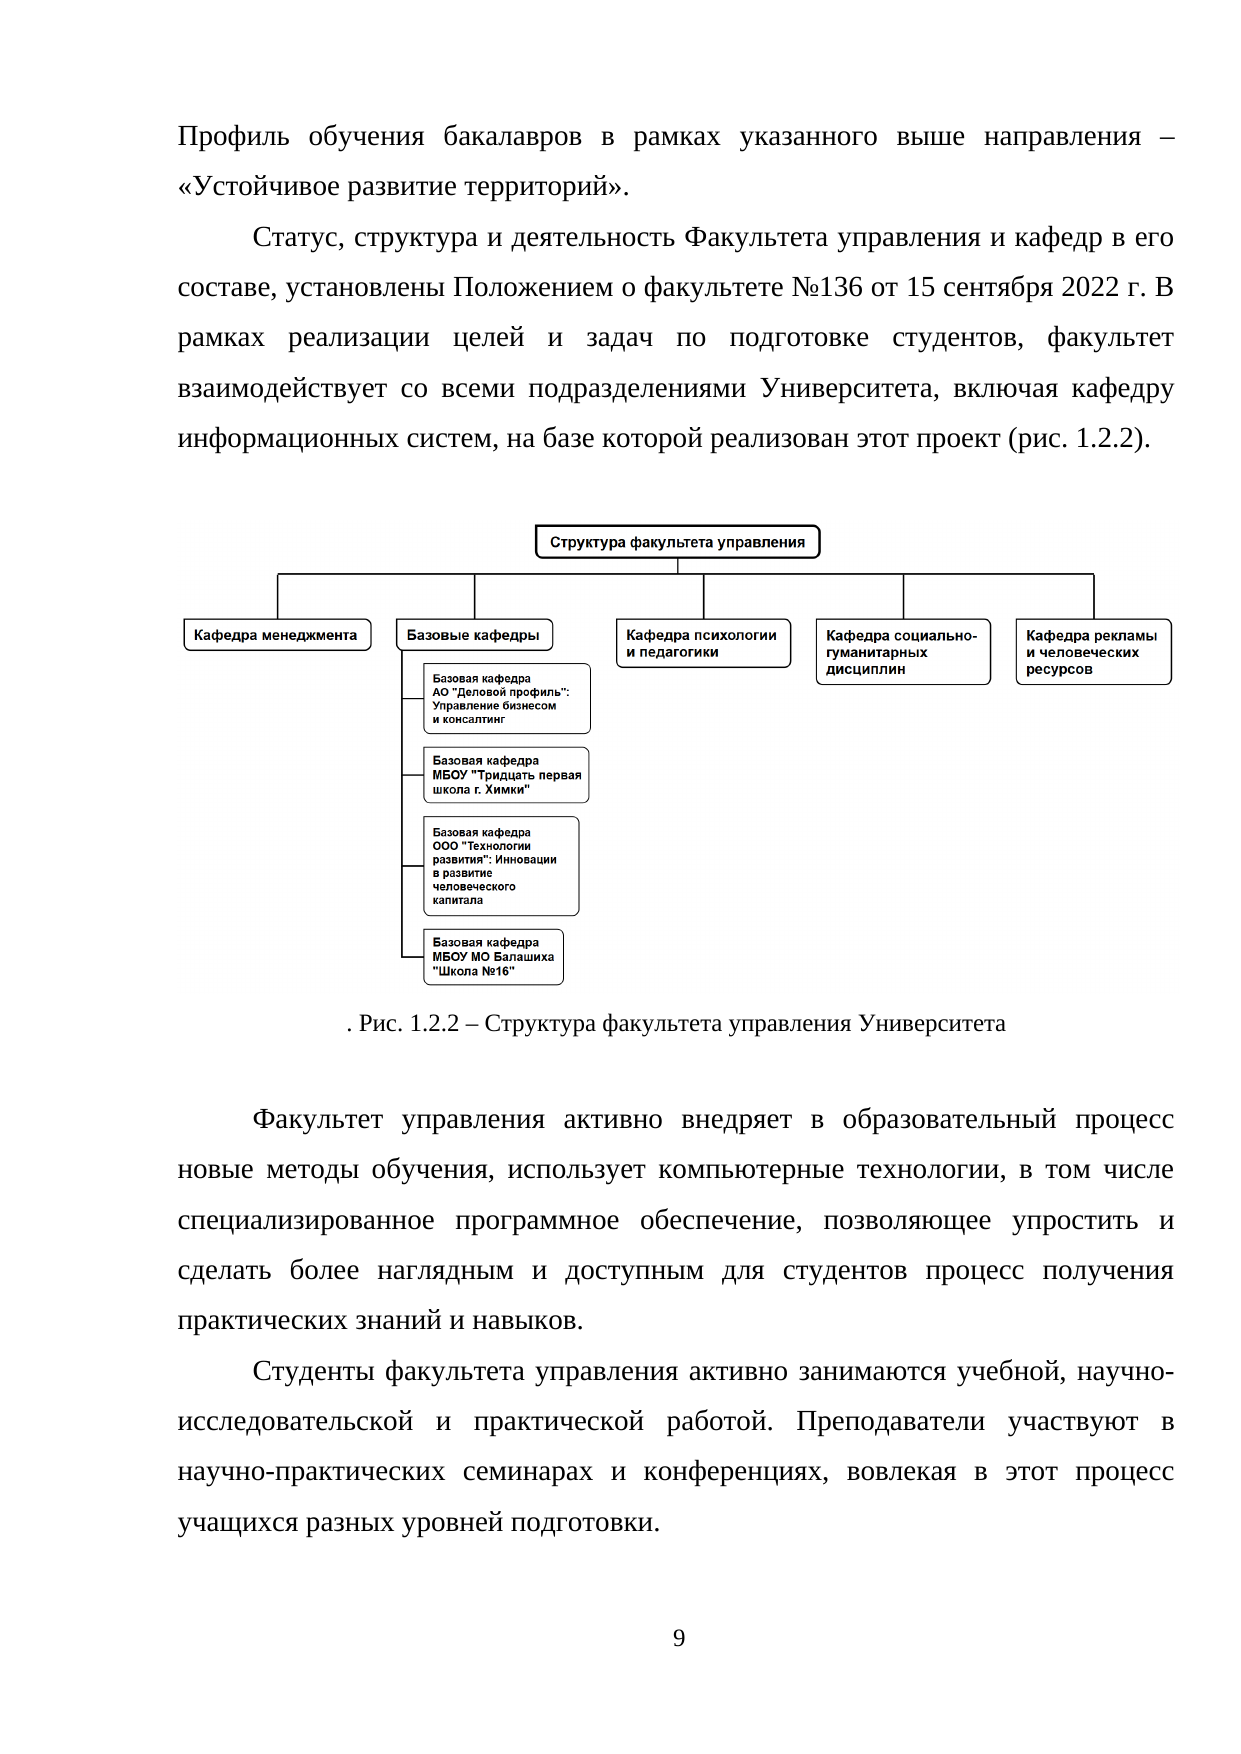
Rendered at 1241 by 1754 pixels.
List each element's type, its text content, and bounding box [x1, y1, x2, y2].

text . Рис. 1.2.2 – Структура факультета управления Университета [177, 994, 1175, 1036]
text Факультет управления активно внедряет в образовательный процесс новые методы обучения, использует компьютерные технологии, в том числе специализированное программное обеспечение, позволяющее упростить и сделать более наглядным и доступным для студентов процесс получения практических знаний и навыков. [177, 1101, 1175, 1336]
picture [177, 520, 1180, 994]
text Статус, структура и деятельность Факультета управления и кафедр в его составе, установлены Положением о факультете №136 от 15 сентября 2022 г. В рамках реализации целей и задач по подготовке студентов, факультет взаимодействует со всеми подразделениями Университета, включая кафедру информационных систем, на базе которой реализован этот проект (рис. 1.2.2). [177, 219, 1175, 453]
text Студенты факультета управления активно занимаются учебной, научно-исследовательской и практической работой. Преподаватели участвуют в научно-практических семинарах и конференциях, вовлекая в этот процесс учащихся разных уровней подготовки. [177, 1353, 1175, 1537]
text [177, 118, 1175, 202]
